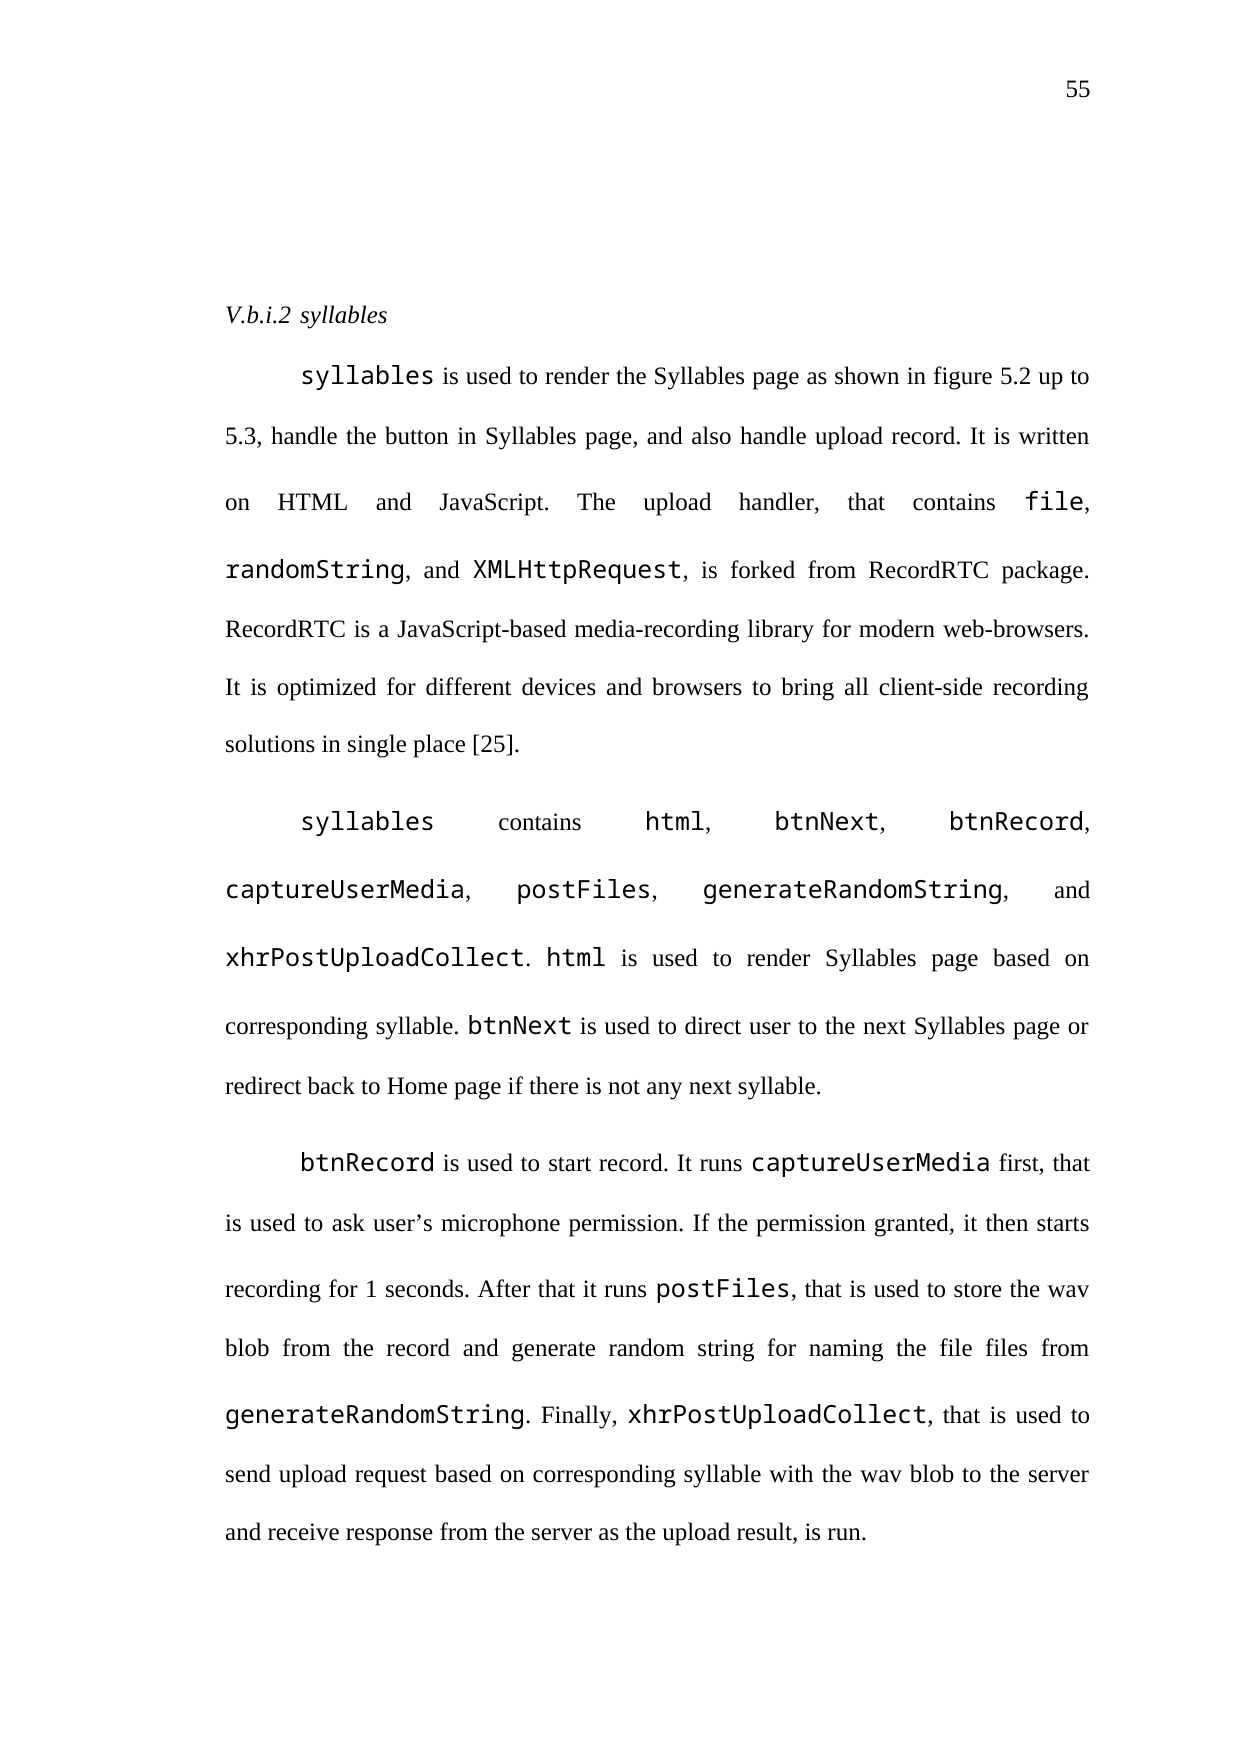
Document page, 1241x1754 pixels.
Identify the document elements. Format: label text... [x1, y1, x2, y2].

subtitle syllables [225, 300, 1090, 329]
text syllables is used to render the Syllables page as shown in figure 5.2 up to 5.3, handle the button in Syllables page, and also handle upload record. It is written on HTML and JavaScript. The upload handler, that contains file, randomString, and XMLHttpRequest, is forked from RecordRTC package. RecordRTC is a JavaScript-based media-recording library for modern web-browsers. It is optimized for different devices and browsers to bring all client-side recording solutions in single place [25]. [225, 358, 1090, 758]
text btnRecord is used to start record. It runs captureUserMedia first, that is used to ask user’s microphone permission. If the permission granted, it then starts recording for 1 seconds. After that it runs postFiles, that is used to store the wav blob from the record and generate random string for naming the file files from generateRandomString. Finally, xhrPostUploadCollect, that is used to send upload request based on corresponding syllable with the wav blob to the server and receive response from the server as the upload result, is run. [225, 1145, 1090, 1545]
text syllables contains html, btnNext, btnRecord, captureUserMedia, postFiles, generateRandomString, and xhrPostUploadCollect. html is used to render Syllables page based on corresponding syllable. btnNext is used to direct user to the next Syllables page or redirect back to Home page if there is not any next syllable. [225, 804, 1090, 1099]
